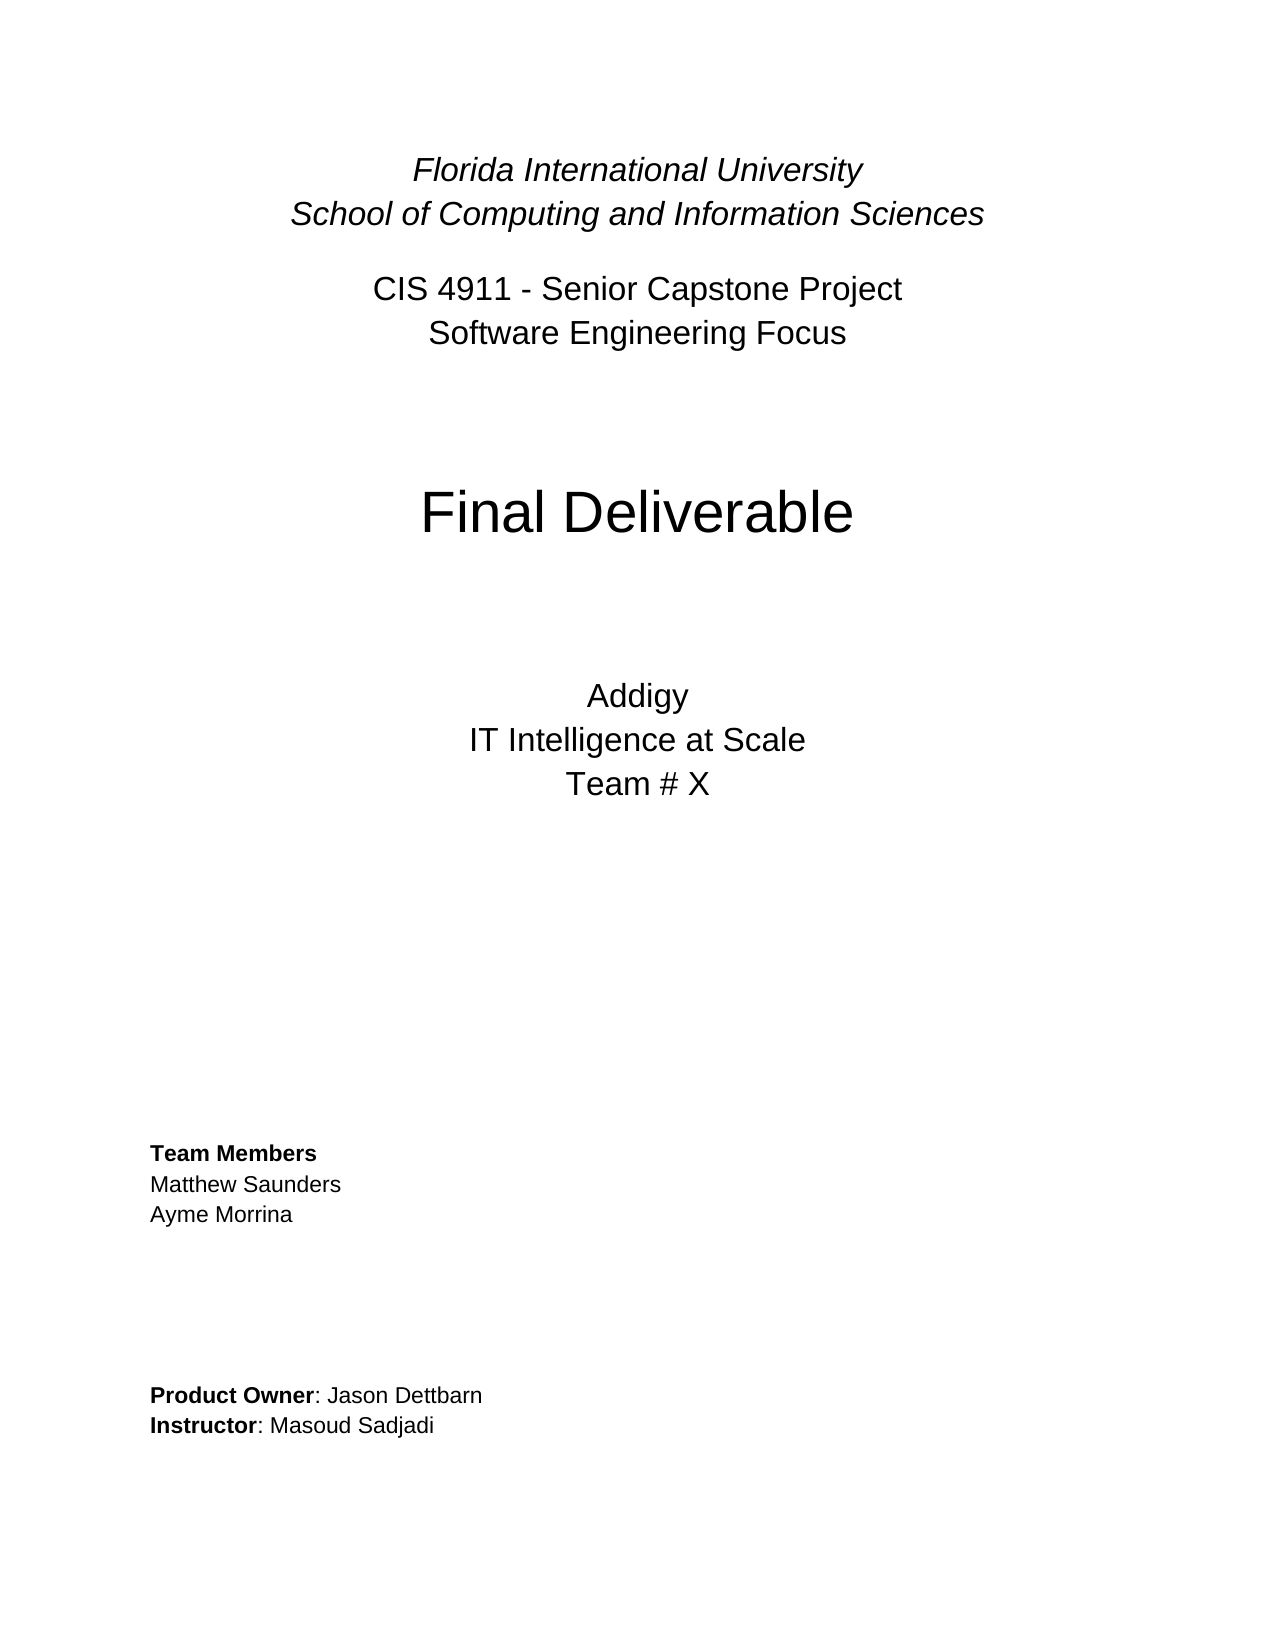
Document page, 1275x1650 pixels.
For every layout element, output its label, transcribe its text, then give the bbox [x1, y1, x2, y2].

text Matthew Saunders [150, 1171, 1125, 1197]
text Software Engineering Focus [150, 313, 1125, 351]
text Team # X [150, 764, 1125, 802]
text Final Deliverable [150, 478, 1125, 545]
text Product Owner: Jason Dettbarn [150, 1382, 1125, 1408]
text CIS 4911 - Senior Capstone Project [150, 268, 1125, 307]
text Instructor: Masoud Sadjadi [150, 1412, 1125, 1439]
text Addigy [150, 676, 1125, 714]
text Florida International University [150, 150, 1125, 188]
text IT Intelligence at Scale [150, 720, 1125, 758]
text Ayme Morrina [150, 1201, 1125, 1227]
text Team Members [150, 1140, 1125, 1167]
text School of Computing and Information Sciences [150, 194, 1125, 233]
